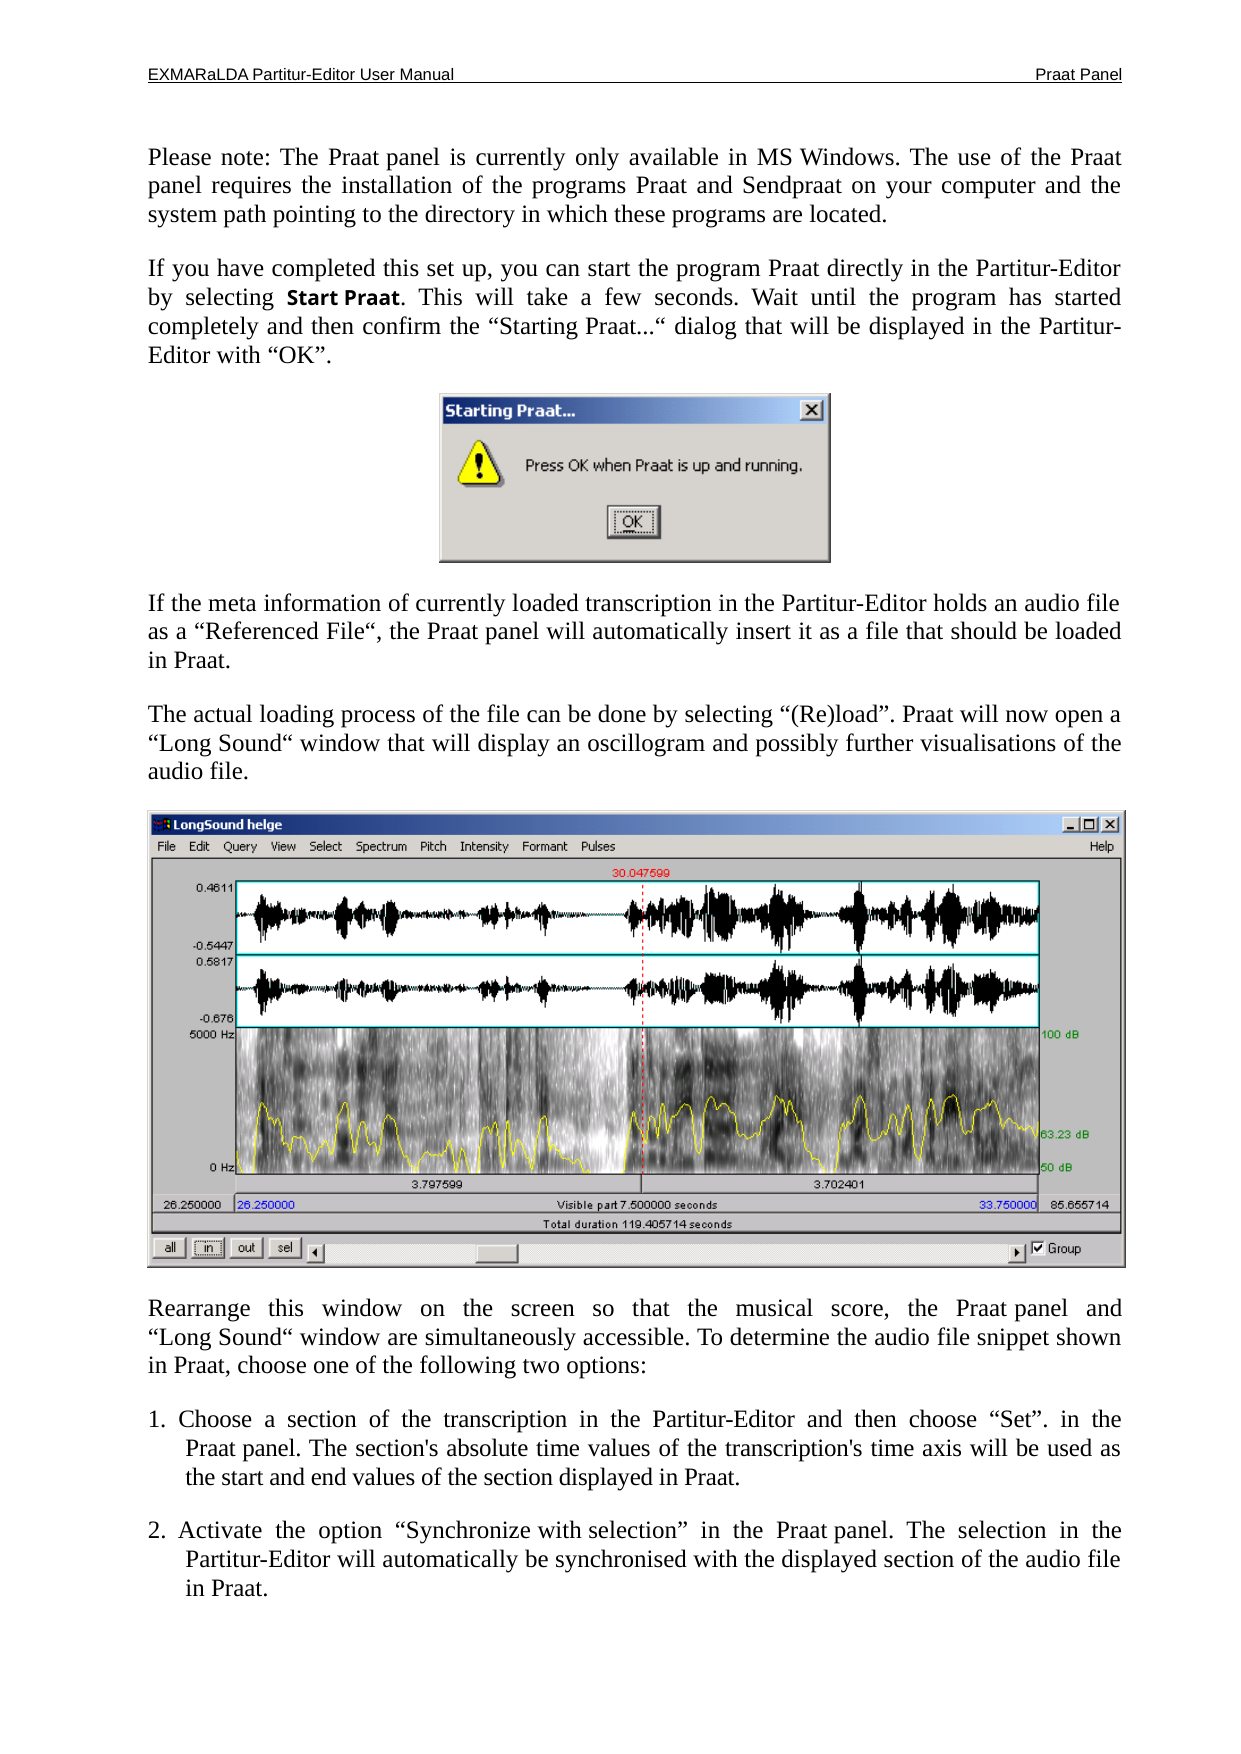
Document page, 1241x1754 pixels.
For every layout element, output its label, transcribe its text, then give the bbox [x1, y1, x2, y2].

text If the meta information of currently loaded transcription in the Partitur-Editor holds an audio file as a “Referenced File“, the Praat panel will automatically insert it as a file that should be loaded in Praat. [148, 588, 1122, 674]
text Rearrange this window on the screen so that the musical score, the Praat panel and “Long Sound“ window are simultaneously accessible. To determine the audio file snippet shown in Praat, choose one of the following two options: [148, 1293, 1122, 1379]
picture [439, 393, 831, 563]
list 2. Activate the option “Synchronize with selection” in the Praat panel. The selection in the Partitur-Editor will automatically be synchronised with the displayed section of the audio file in Praat. [148, 1516, 1122, 1602]
picture [147, 810, 1126, 1268]
text If you have completed this set up, you can start the program Praat directly in the Partitur-Editor by selecting Start Praat. This will take a few seconds. Wait until the program has started completely and then confirm the “Starting Praat...“ dialog that will be displayed in the Partitur-Editor with “OK”. [148, 253, 1122, 369]
text Please note: The Praat panel is currently only available in MS Windows. The use of the Praat panel requires the installation of the programs Praat and Sendpraat on your computer and the system path pointing to the directory in which these programs are located. [148, 142, 1122, 228]
list 1. Choose a section of the transcription in the Partitur-Editor and then choose “Set”. in the Praat panel. The section's absolute time values of the transcription's time axis will be used as the start and end values of the section displayed in Praat. [148, 1404, 1122, 1491]
text The actual loading process of the file can be done by selecting “(Re)load”. Praat will now open a “Long Sound“ window that will display an oscillogram and possibly further visualisations of the audio file. [148, 699, 1122, 785]
